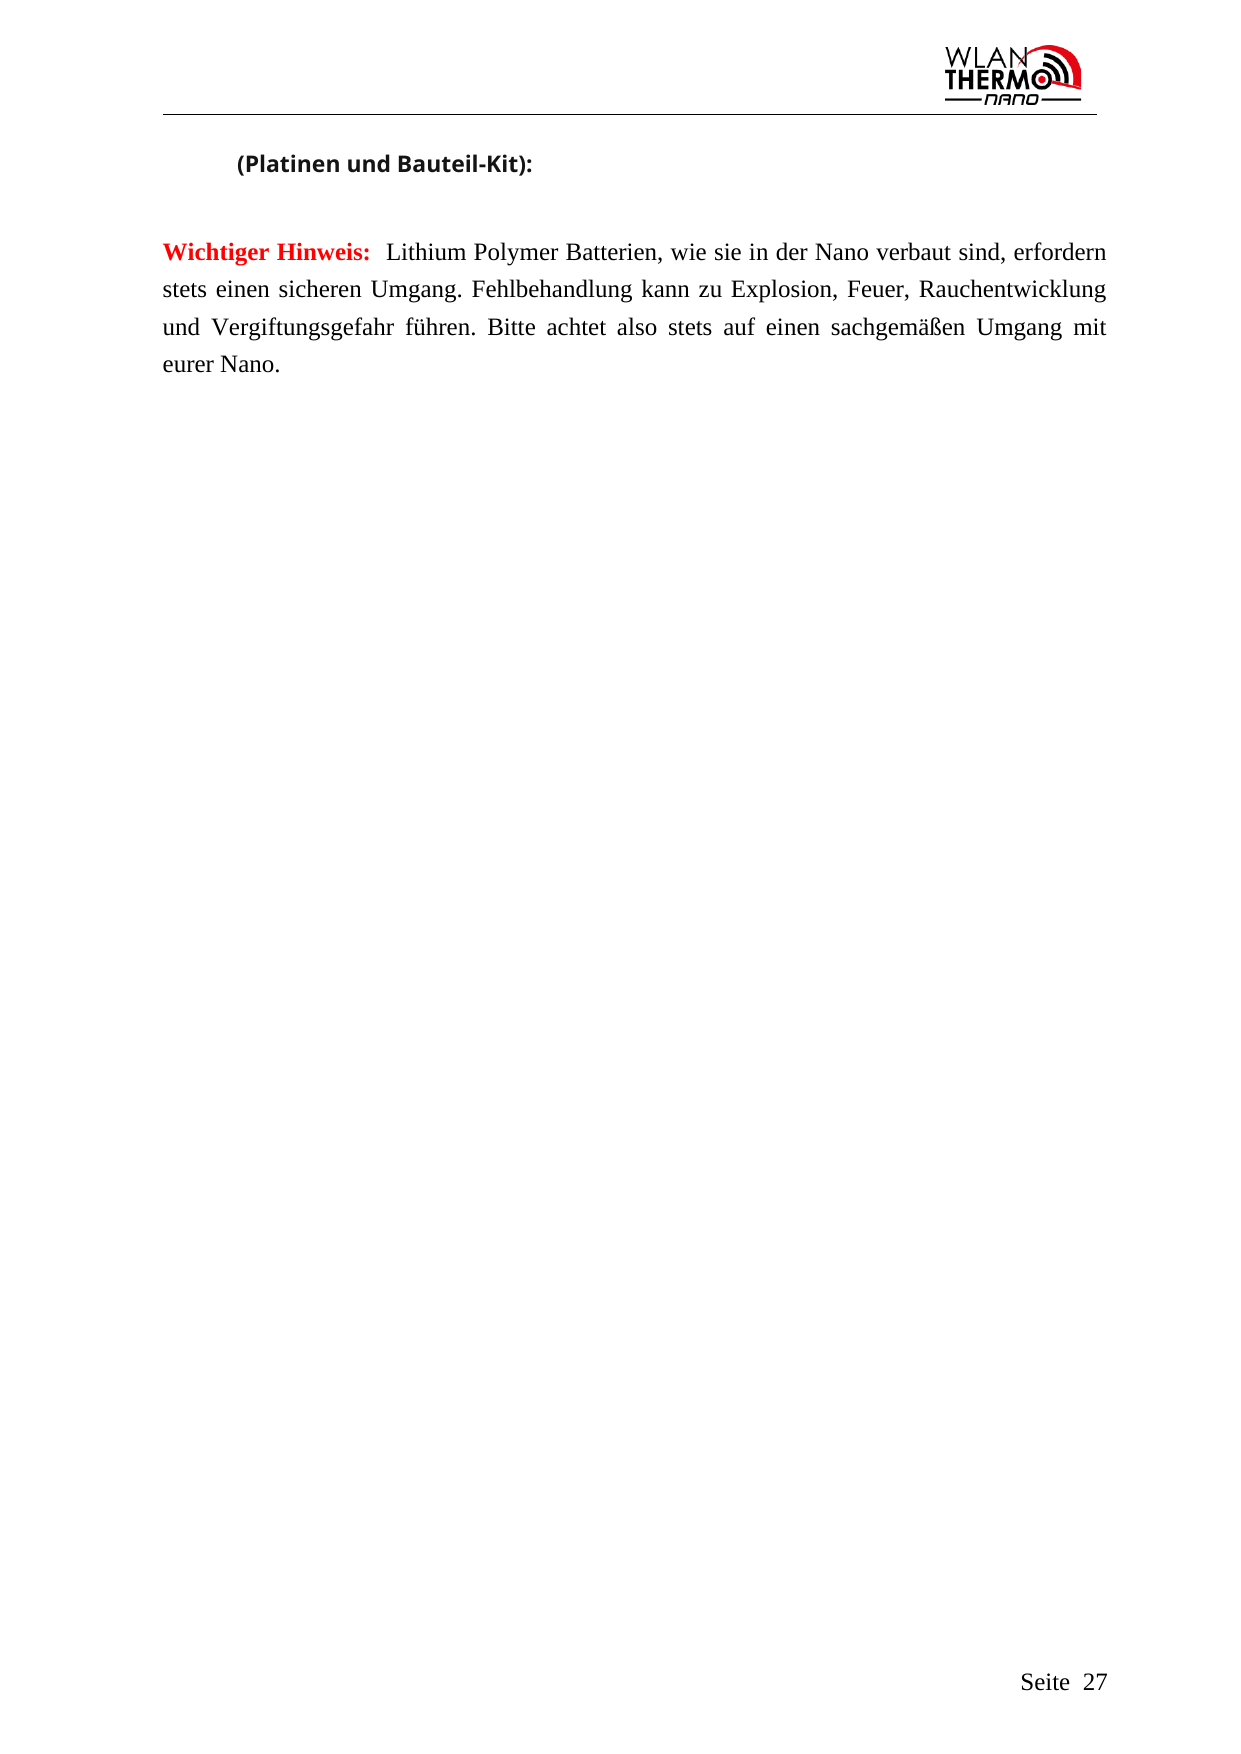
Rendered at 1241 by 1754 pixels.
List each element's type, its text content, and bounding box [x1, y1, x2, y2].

text (Platinen und Bauteil-Kit): [200, 148, 1107, 216]
picture [945, 45, 1082, 105]
text Wichtiger Hinweis: Lithium Polymer Batterien, wie sie in der Nano verbaut sind, erfordern stets einen sicheren Umgang. Fehlbehandlung kann zu Explosion, Feuer, Rauchentwicklung und Vergiftungsgefahr führen. Bitte achtet also stets auf einen sachgemäßen Umgang mit eurer Nano. [162, 237, 1107, 378]
